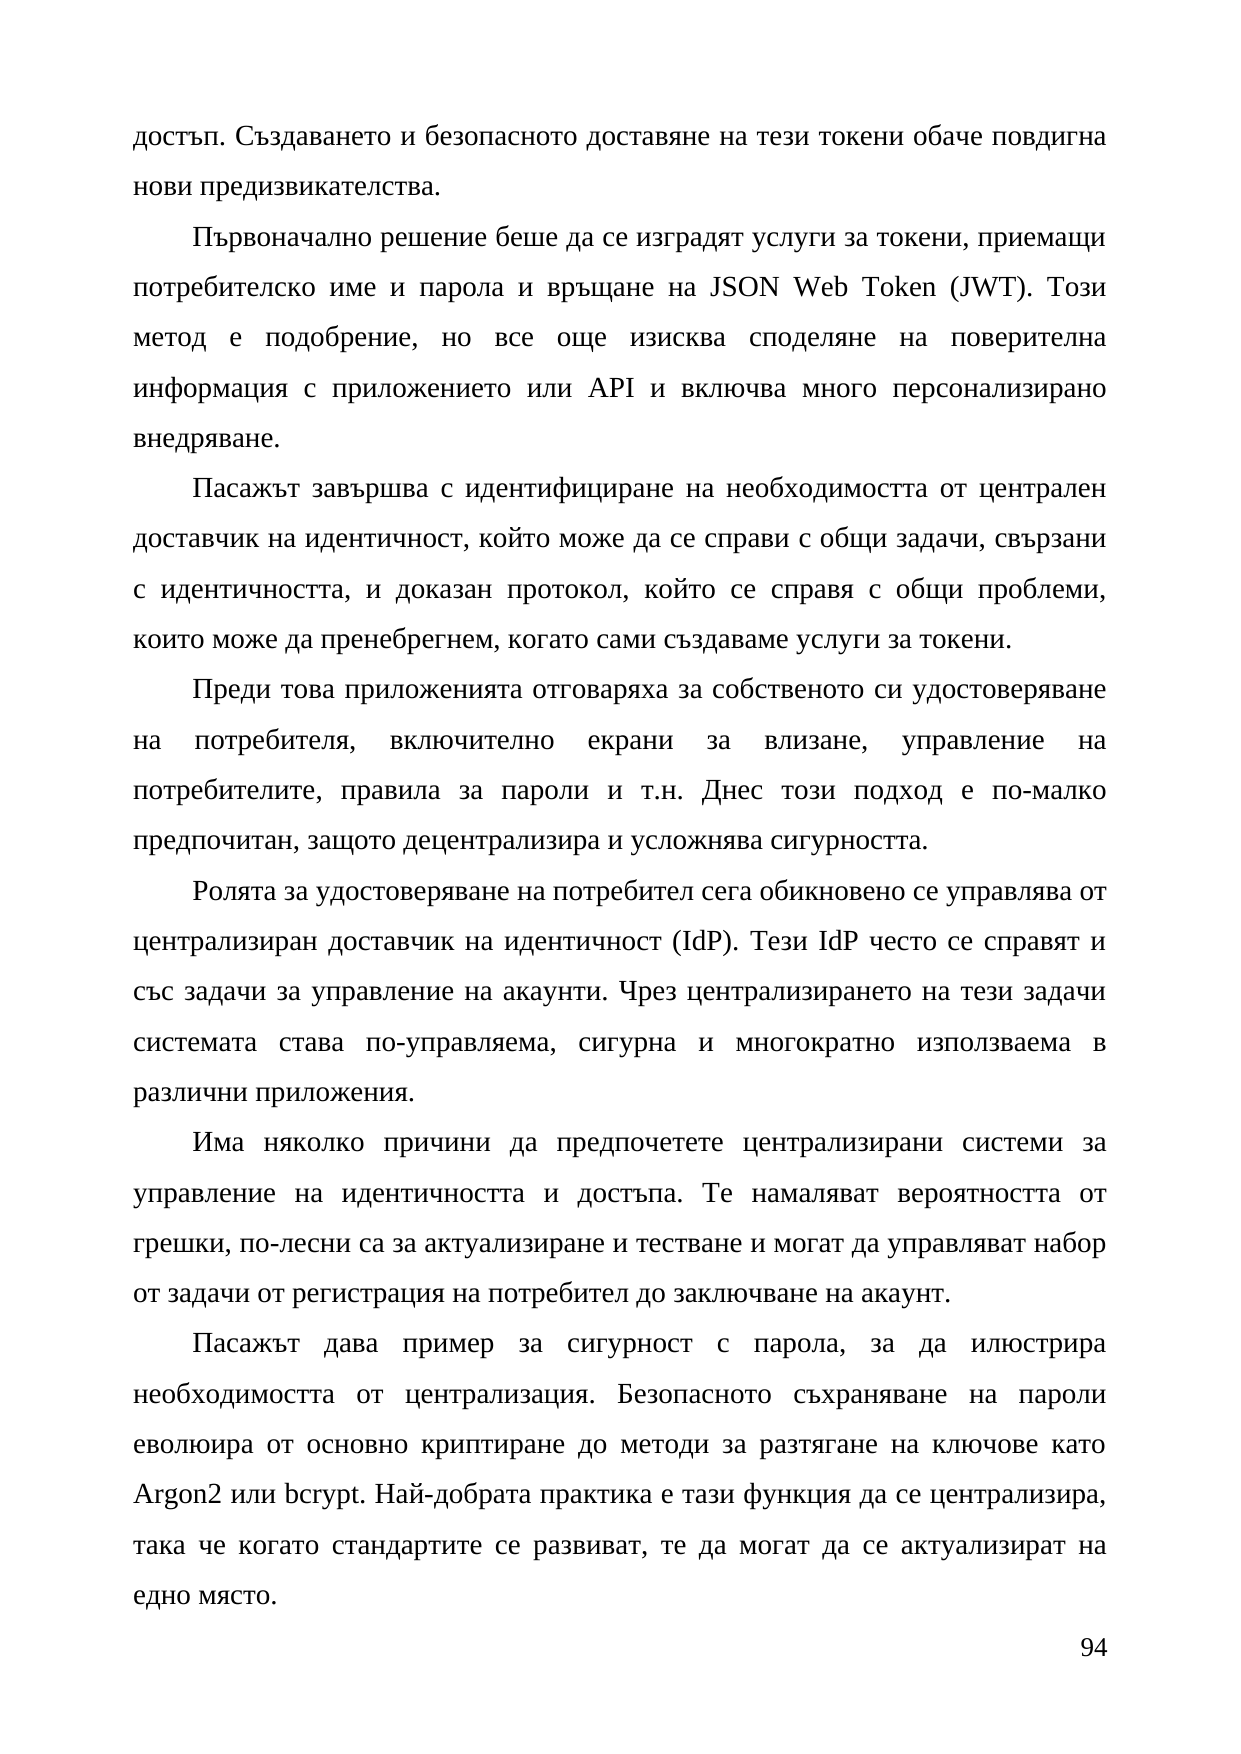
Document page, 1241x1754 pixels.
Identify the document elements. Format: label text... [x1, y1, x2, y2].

text Ролята за удостоверяване на потребител сега обикновено се управлява от централизиран доставчик на идентичност (IdP). Тези IdP често се справят и със задачи за управление на акаунти. Чрез централизирането на тези задачи системата става по-управляема, сигурна и многократно използваема в различни приложения. [133, 873, 1107, 1108]
text Пасажът дава пример за сигурност с парола, за да илюстрира необходимостта от централизация. Безопасното съхраняване на пароли еволюира от основно криптиране до методи за разтягане на ключове като Argon2 или bcrypt. Най-добрата практика е тази функция да се централизира, така че когато стандартите се развиват, те да могат да се актуализират на едно място. [133, 1326, 1107, 1611]
text Има няколко причини да предпочетете централизирани системи за управление на идентичността и достъпа. Те намаляват вероятността от грешки, по-лесни са за актуализиране и тестване и могат да управляват набор от задачи от регистрация на потребител до заключване на акаунт. [133, 1124, 1107, 1309]
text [133, 118, 1107, 202]
text Преди това приложенията отговаряха за собственото си удостоверяване на потребителя, включително екрани за влизане, управление на потребителите, правила за пароли и т.н. Днес този подход е по-малко предпочитан, защото децентрализира и усложнява сигурността. [133, 672, 1107, 856]
text Първоначално решение беше да се изградят услуги за токени, приемащи потребителско име и парола и връщане на JSON Web Token (JWT). Този метод е подобрение, но все още изисква споделяне на поверителна информация с приложението или API и включва много персонализирано внедряване. [133, 219, 1107, 453]
text Пасажът завършва с идентифициране на необходимостта от централен доставчик на идентичност, който може да се справи с общи задачи, свързани с идентичността, и доказан протокол, който се справя с общи проблеми, които може да пренебрегнем, когато сами създаваме услуги за токени. [133, 470, 1107, 655]
